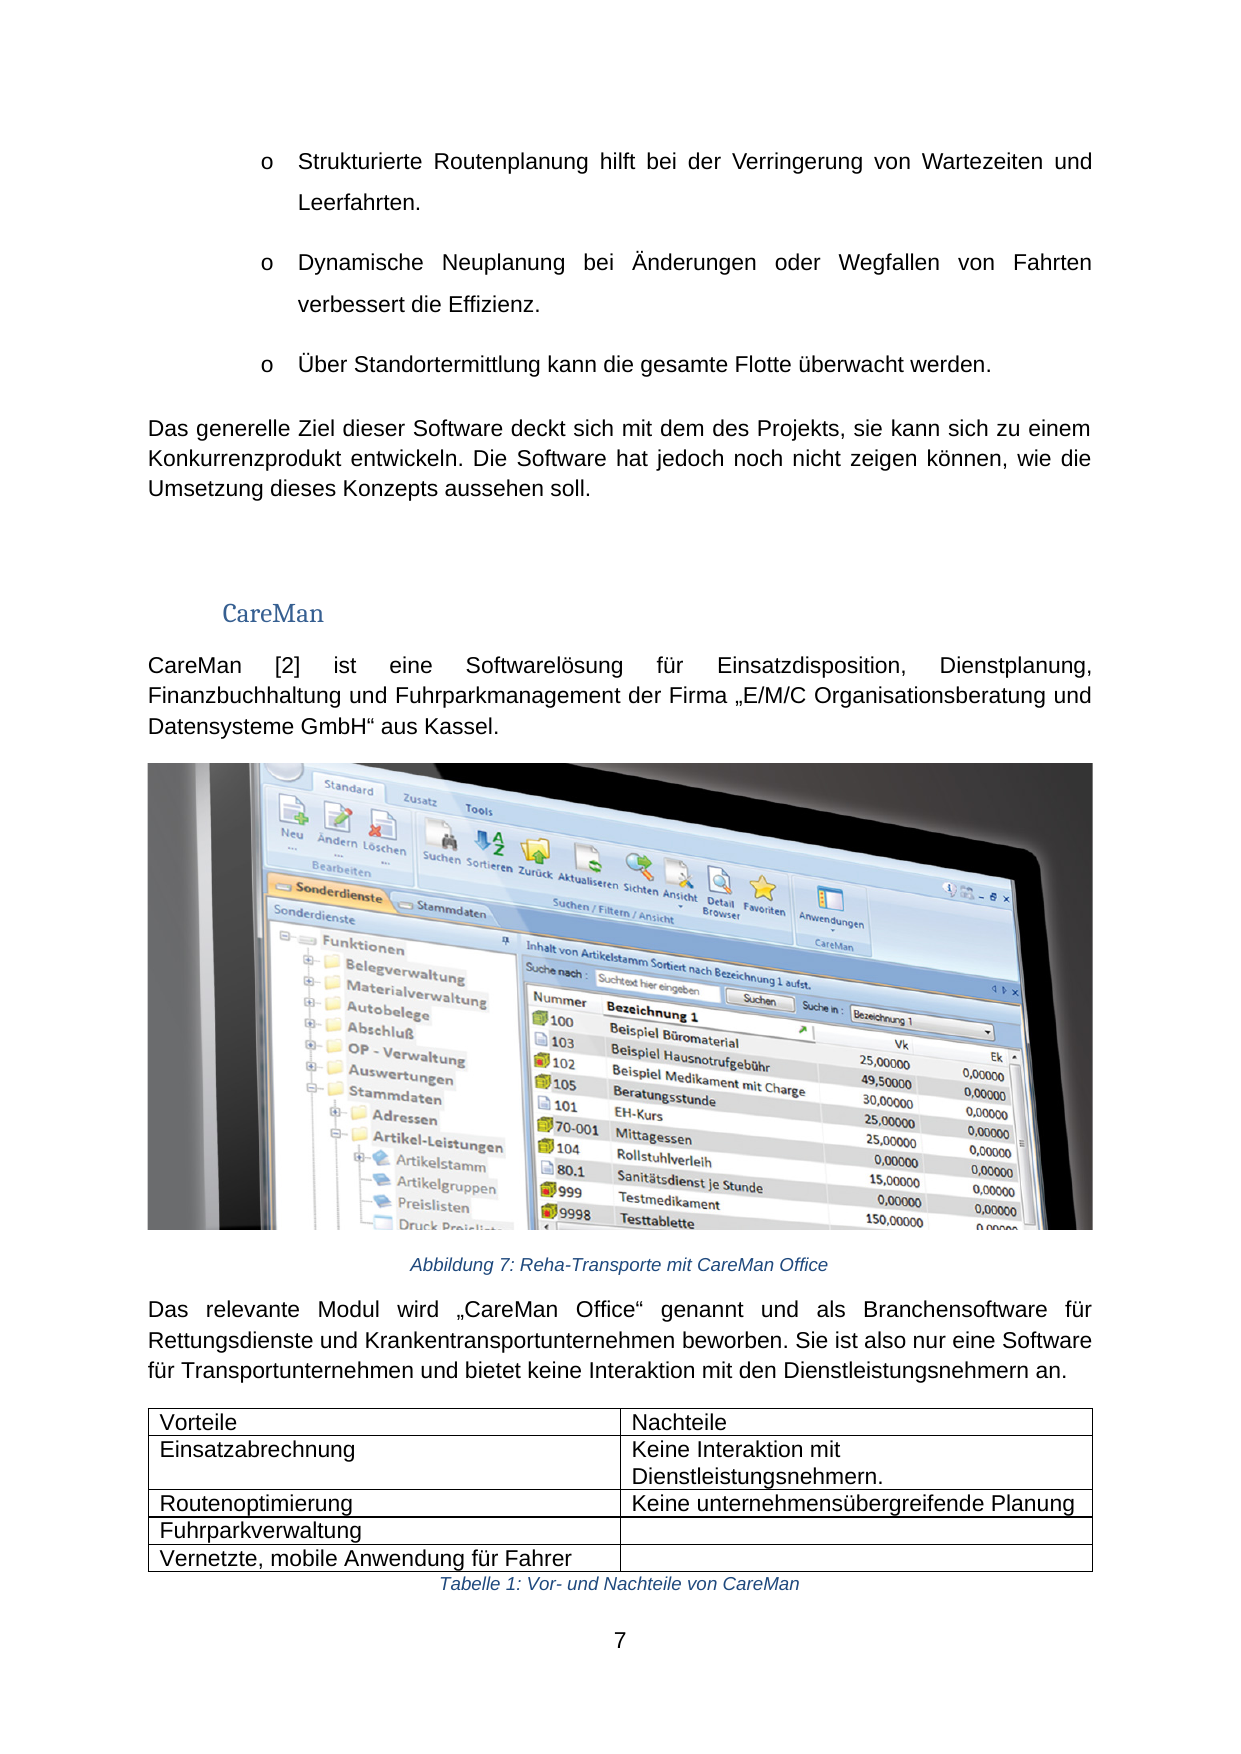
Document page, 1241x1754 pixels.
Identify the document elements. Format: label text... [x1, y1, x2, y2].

list Über Standortermittlung kann die gesamte Flotte überwacht werden. [260, 351, 1093, 379]
table_cell [621, 1518, 1092, 1544]
text Tabelle 1: Vor- und Nachteile von CareMan [148, 1572, 1093, 1594]
list Strukturierte Routenplanung hilft bei der Verringerung von Wartezeiten und Leerfahrten. [260, 148, 1093, 215]
table_cell Keine unternehmensübergreifende Planung [621, 1490, 1092, 1516]
text Das generelle Ziel dieser Software deckt sich mit dem des Projekts, sie kann sich zu einem Konkurrenzprodukt entwickeln. Die Software hat jedoch noch nicht zeigen können, wie die Umsetzung dieses Konzepts aussehen soll. [148, 414, 1093, 501]
table_cell Einsatzabrechnung [149, 1436, 620, 1489]
table_header Vorteile [149, 1409, 620, 1435]
table_cell Routenoptimierung [149, 1490, 620, 1516]
table_cell [621, 1545, 1092, 1571]
picture [147, 763, 1093, 1230]
table_cell Fuhrparkverwaltung [149, 1518, 620, 1544]
list Dynamische Neuplanung bei Änderungen oder Wegfallen von Fahrten verbessert die Effizienz. [260, 249, 1093, 317]
table_cell Keine Interaktion mit Dienstleistungsnehmern. [621, 1436, 1092, 1489]
subtitle CareMan [223, 598, 1093, 629]
text CareMan ist eine Softwarelösung für Einsatzdisposition, Dienstplanung, Finanzbuchhaltung und Fuhrparkmanagement der Firma „E/M/C Organisationsberatung und Datensysteme GmbH“ aus Kassel. [148, 652, 1093, 739]
table_cell Vernetzte, mobile Anwendung für Fahrer [149, 1545, 620, 1571]
table_header Nachteile [621, 1409, 1092, 1435]
text Das relevante Modul wird „CareMan Office“ genannt und als Branchensoftware für Rettungsdienste und Krankentransportunternehmen beworben. Sie ist also nur eine Software für Transportunternehmen und bietet keine Interaktion mit den Dienstleistungsnehmern an. [148, 1296, 1093, 1383]
